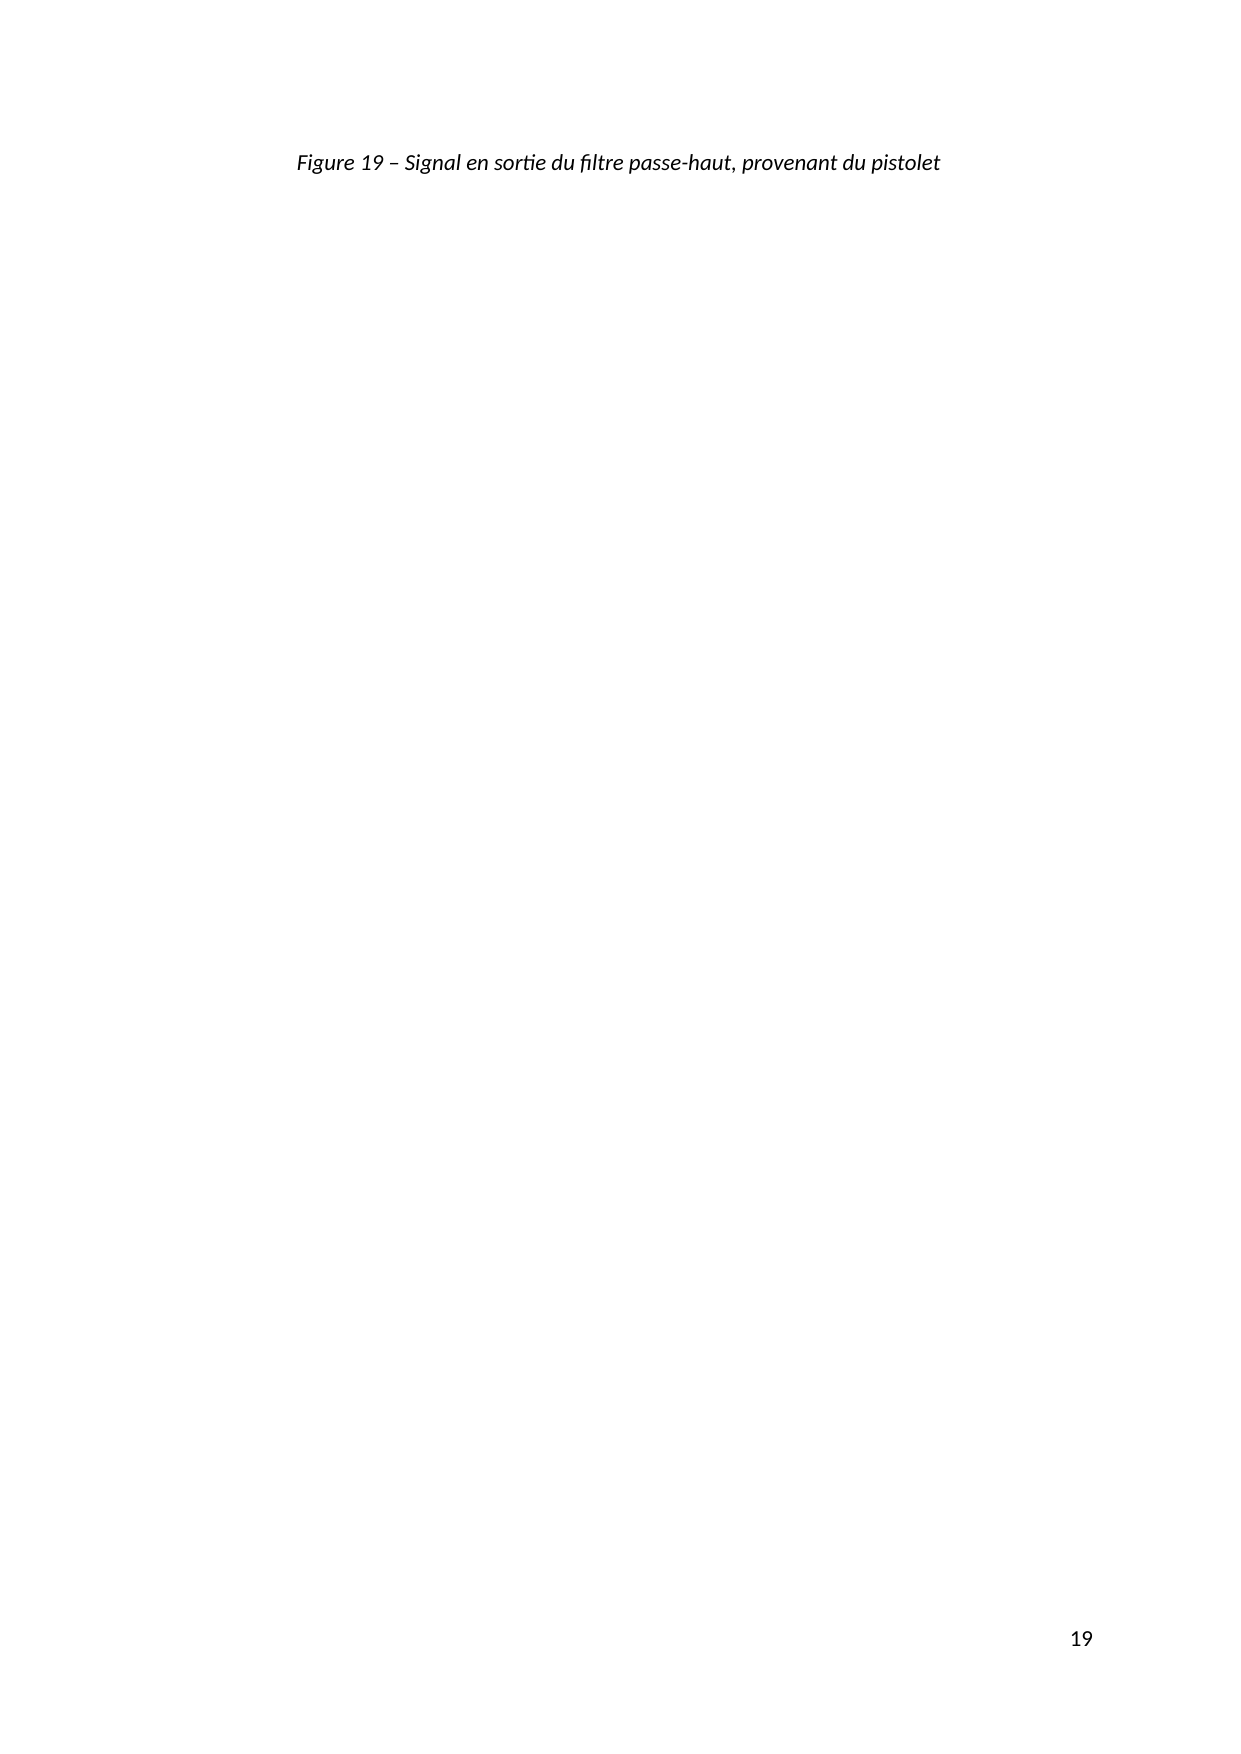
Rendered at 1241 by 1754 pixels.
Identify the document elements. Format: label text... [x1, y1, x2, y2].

text Figure 19 – Signal en sortie du filtre passe-haut, provenant du pistolet [148, 148, 1093, 176]
